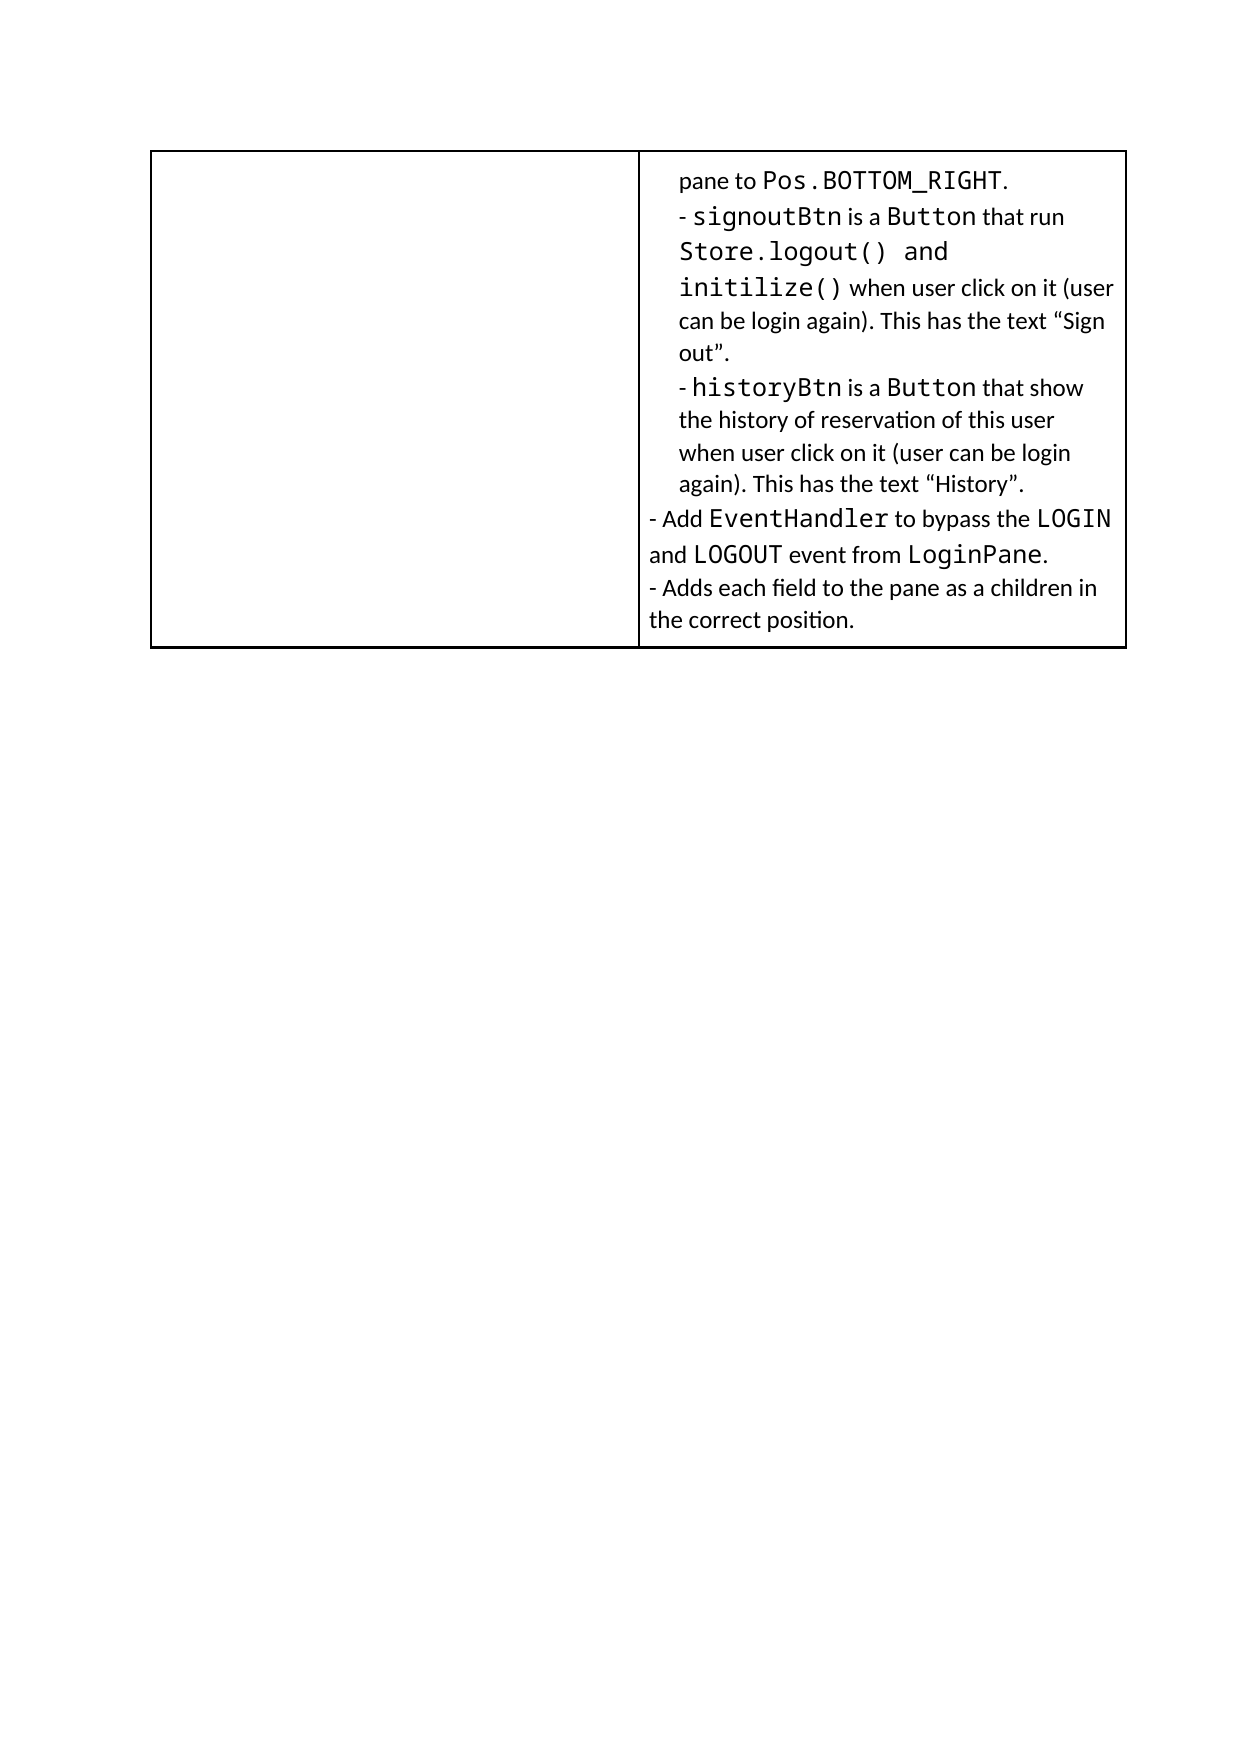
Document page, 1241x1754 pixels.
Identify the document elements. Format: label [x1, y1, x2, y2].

table_cell [640, 152, 1125, 646]
table_cell [152, 152, 638, 646]
